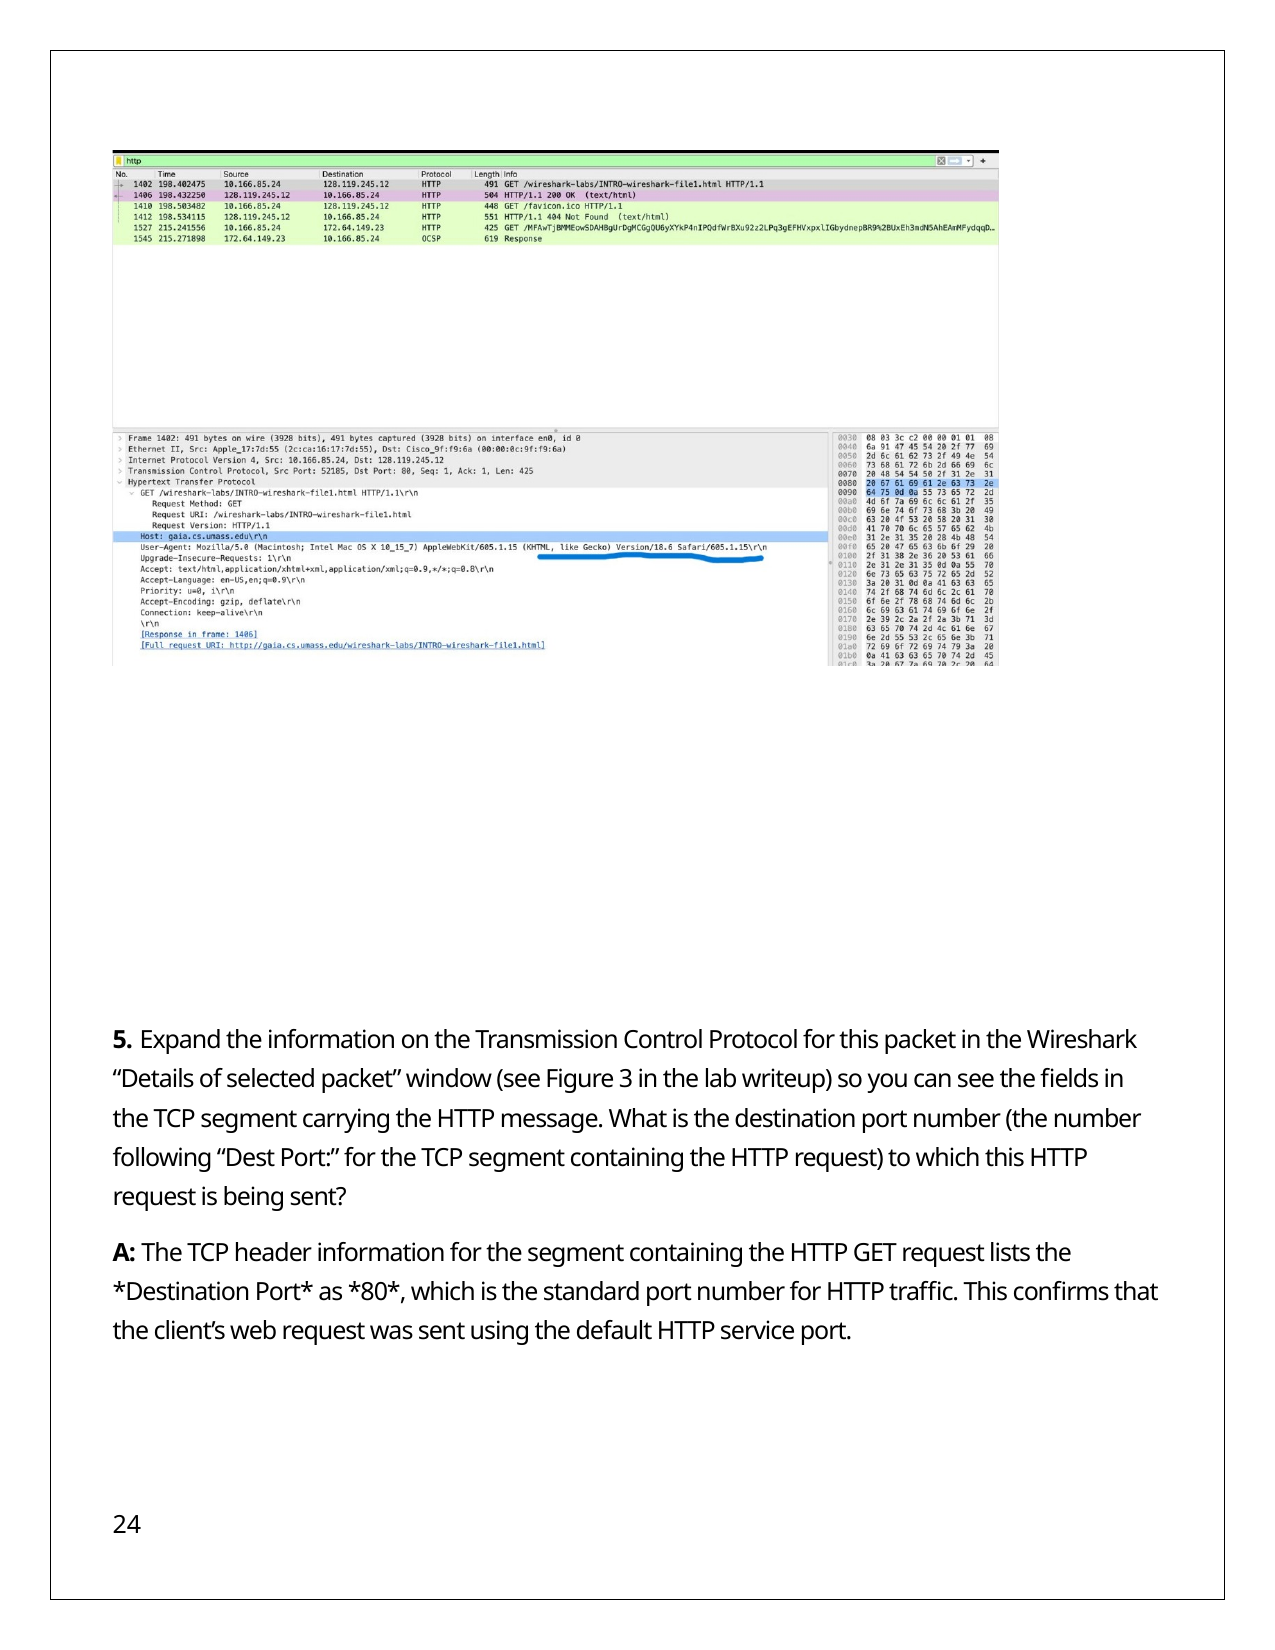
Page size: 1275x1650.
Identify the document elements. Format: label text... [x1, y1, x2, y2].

picture [112, 150, 999, 666]
text A: The TCP header information for the segment containing the HTTP GET request lists the *Destination Port* as *80*, which is the standard port number for HTTP traffic. This confirms that the client’s web request was sent using the default HTTP service port. [112, 1234, 1162, 1347]
text 5.⁠ ⁠Expand the information on the Transmission Control Protocol for this packet in the Wireshark “Details of selected packet” window (see Figure 3 in the lab writeup) so you can see the fields in the TCP segment carrying the HTTP message. What is the destination port number (the number following “Dest Port:” for the TCP segment containing the HTTP request) to which this HTTP request is being sent? [112, 1022, 1162, 1213]
